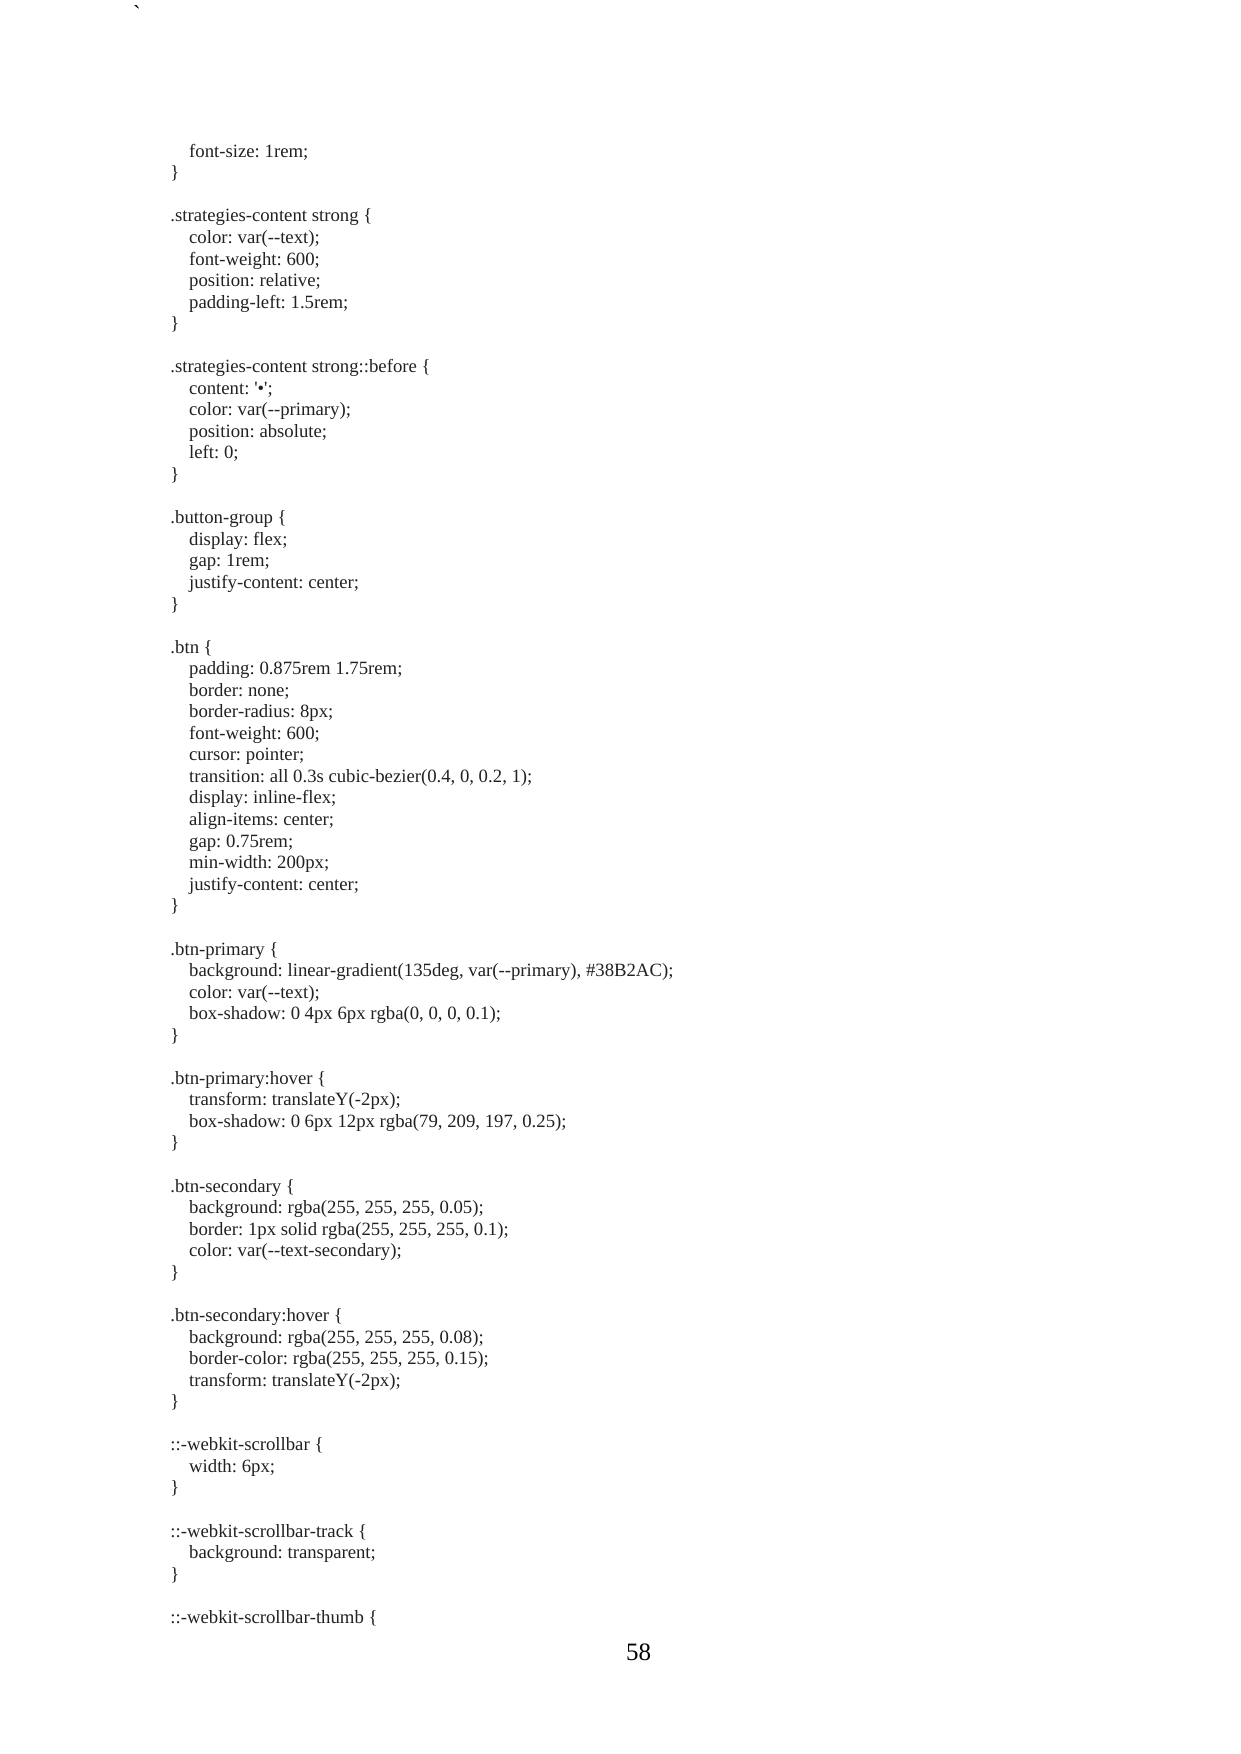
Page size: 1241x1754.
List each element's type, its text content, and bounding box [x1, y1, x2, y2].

text color: var(--primary); [133, 398, 1091, 420]
text } [133, 1563, 1091, 1584]
text } [133, 312, 1091, 334]
text } [133, 894, 1091, 916]
text border: none; [133, 679, 1091, 700]
text cursor: pointer; [133, 743, 1091, 765]
text .btn-secondary { [133, 1174, 1091, 1196]
text ::-webkit-scrollbar-thumb { [133, 1606, 1091, 1627]
text position: absolute; [133, 420, 1091, 441]
text justify-content: center; [133, 571, 1091, 592]
text padding: 0.875rem 1.75rem; [133, 657, 1091, 679]
text ::-webkit-scrollbar-track { [133, 1519, 1091, 1541]
text padding-left: 1.5rem; [133, 291, 1091, 312]
text } [133, 1261, 1091, 1282]
text border-color: rgba(255, 255, 255, 0.15); [133, 1347, 1091, 1369]
text color: var(--text); [133, 981, 1091, 1002]
text transition: all 0.3s cubic-bezier(0.4, 0, 0.2, 1); [133, 765, 1091, 786]
text display: flex; [133, 528, 1091, 549]
text color: var(--text); [133, 226, 1091, 247]
text background: linear-gradient(135deg, var(--primary), #38B2AC); [133, 959, 1091, 981]
text background: rgba(255, 255, 255, 0.08); [133, 1326, 1091, 1347]
text } [133, 463, 1091, 484]
text gap: 0.75rem; [133, 829, 1091, 851]
text } [133, 161, 1091, 183]
text ::-webkit-scrollbar { [133, 1433, 1091, 1455]
text position: relative; [133, 269, 1091, 291]
text transform: translateY(-2px); [133, 1369, 1091, 1390]
text left: 0; [133, 441, 1091, 463]
text background: transparent; [133, 1541, 1091, 1563]
text width: 6px; [133, 1455, 1091, 1476]
text gap: 1rem; [133, 549, 1091, 571]
text .btn-secondary:hover { [133, 1304, 1091, 1326]
text .btn { [133, 636, 1091, 657]
text color: var(--text-secondary); [133, 1239, 1091, 1261]
text } [133, 1476, 1091, 1498]
text font-weight: 600; [133, 722, 1091, 743]
text box-shadow: 0 4px 6px rgba(0, 0, 0, 0.1); [133, 1002, 1091, 1024]
text } [133, 592, 1091, 614]
text .strategies-content strong { [133, 204, 1091, 226]
text border-radius: 8px; [133, 700, 1091, 722]
text } [133, 1131, 1091, 1153]
text .btn-primary { [133, 937, 1091, 959]
text } [133, 1390, 1091, 1412]
text transform: translateY(-2px); [133, 1088, 1091, 1110]
text .btn-primary:hover { [133, 1067, 1091, 1088]
text .button-group { [133, 506, 1091, 528]
text align-items: center; [133, 808, 1091, 829]
text background: rgba(255, 255, 255, 0.05); [133, 1196, 1091, 1218]
text display: inline-flex; [133, 786, 1091, 808]
text border: 1px solid rgba(255, 255, 255, 0.1); [133, 1218, 1091, 1239]
text font-weight: 600; [133, 247, 1091, 269]
text font-size: 1rem; [133, 139, 1091, 161]
text min-width: 200px; [133, 851, 1091, 873]
text .strategies-content strong::before { [133, 355, 1091, 377]
text box-shadow: 0 6px 12px rgba(79, 209, 197, 0.25); [133, 1110, 1091, 1131]
text justify-content: center; [133, 873, 1091, 894]
text content: '•'; [133, 377, 1091, 398]
text } [133, 1024, 1091, 1045]
